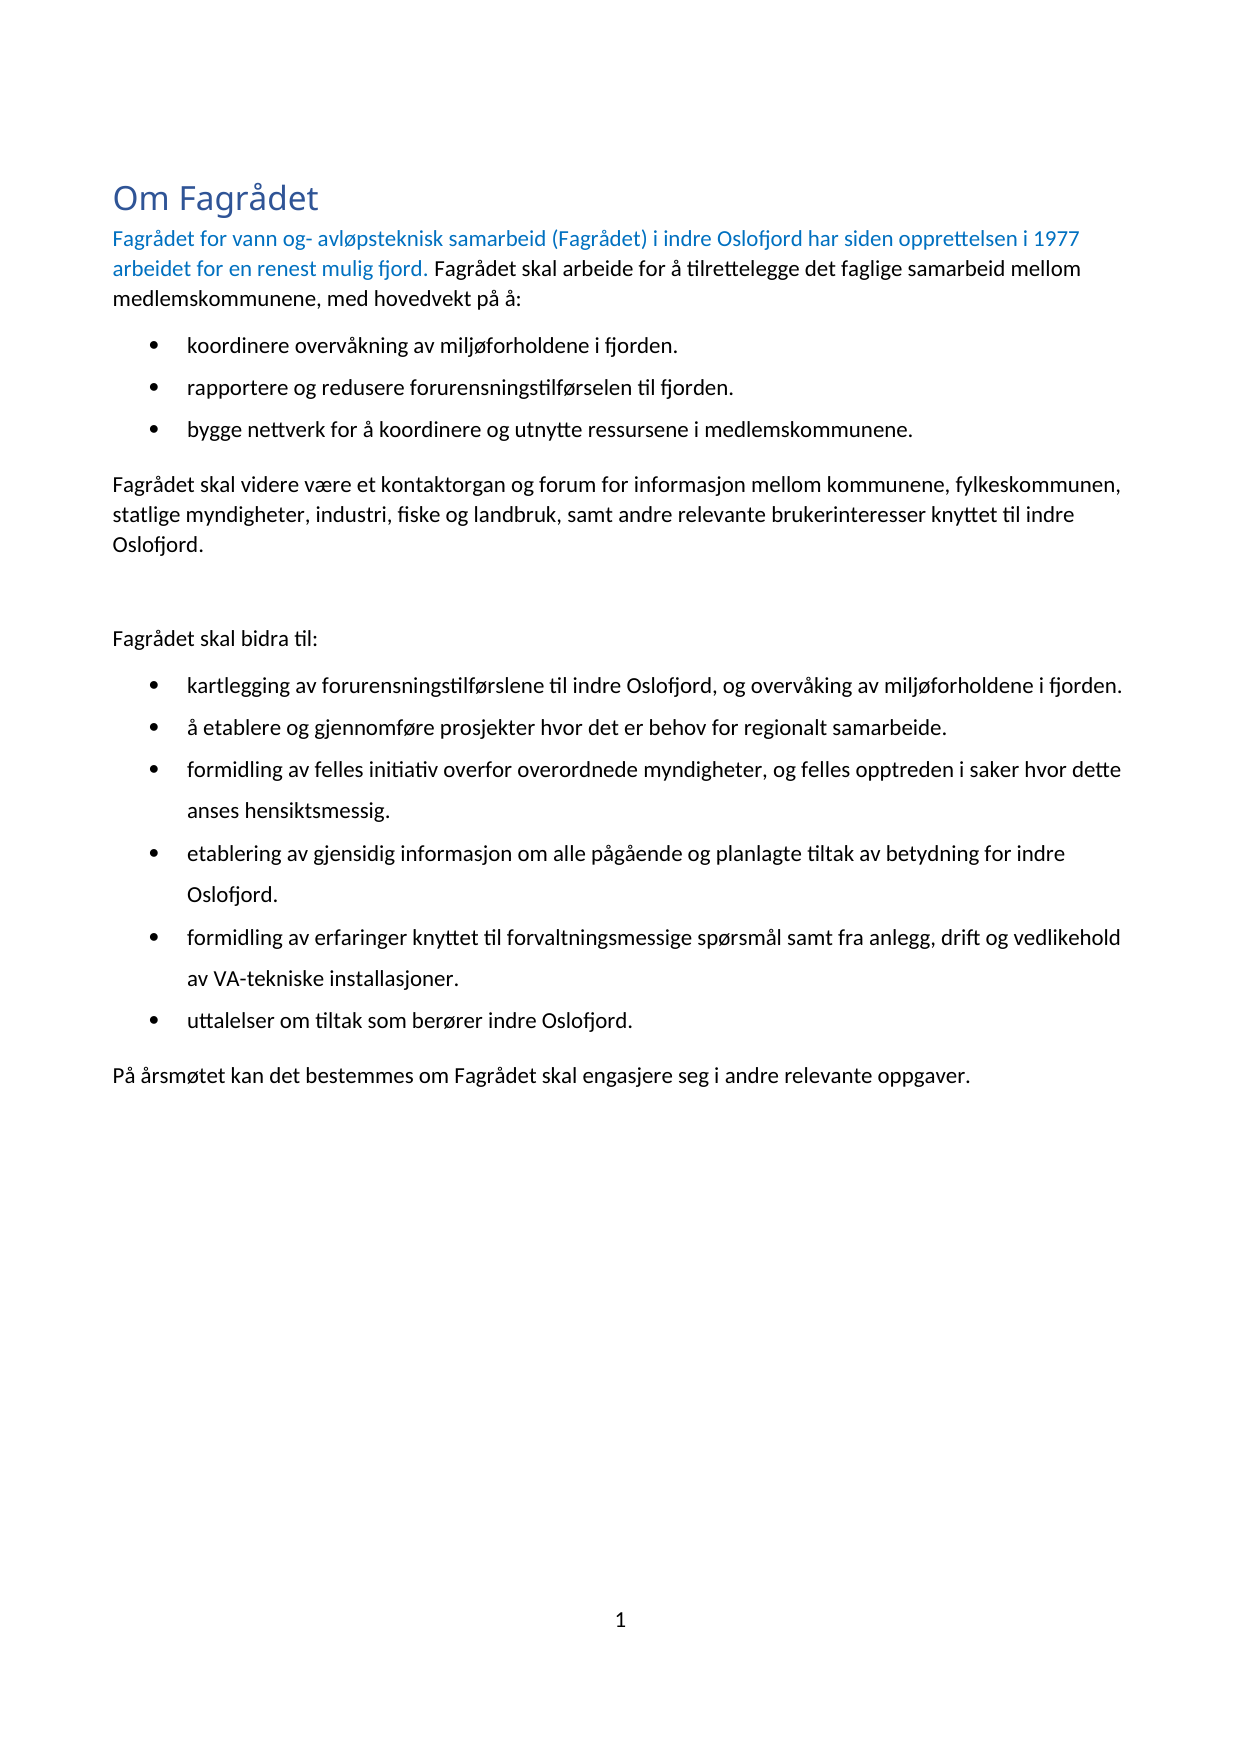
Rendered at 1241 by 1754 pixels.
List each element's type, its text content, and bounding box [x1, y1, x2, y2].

list rapportere og redusere forurensningstilførselen til fjorden. [150, 373, 1128, 401]
subtitle Om Fagrådet [112, 175, 1128, 220]
text Fagrådet skal videre være et kontaktorgan og forum for informasjon mellom kommunene, fylkeskommunen, statlige myndigheter, industri, fiske og landbruk, samt andre relevante brukerinteresser knyttet til indre Oslofjord. [112, 470, 1128, 558]
text Fagrådet for vann og- avløpsteknisk samarbeid (Fagrådet) i indre Oslofjord har siden opprettelsen i 1977 arbeidet for en renest mulig fjord. Fagrådet skal arbeide for å tilrettelegge det faglige samarbeid mellom medlemskommunene, med hovedvekt på å: [112, 224, 1128, 312]
text På årsmøtet kan det bestemmes om Fagrådet skal engasjere seg i andre relevante oppgaver. [112, 1061, 1128, 1089]
list etablering av gjensidig informasjon om alle pågående og planlagte tiltak av betydning for indre Oslofjord. [150, 839, 1128, 909]
list uttalelser om tiltak som berører indre Oslofjord. [150, 1007, 1128, 1034]
list formidling av felles initiativ overfor overordnede myndigheter, og felles opptreden i saker hvor dette anses hensiktsmessig. [150, 755, 1128, 825]
list koordinere overvåkning av miljøforholdene i fjorden. [150, 331, 1128, 359]
list å etablere og gjennomføre prosjekter hvor det er behov for regionalt samarbeide. [150, 713, 1128, 741]
list kartlegging av forurensningstilførslene til indre Oslofjord, og overvåking av miljøforholdene i fjorden. [150, 671, 1128, 699]
text Fagrådet skal bidra til: [112, 624, 1128, 652]
list bygge nettverk for å koordinere og utnytte ressursene i medlemskommunene. [150, 415, 1128, 443]
list formidling av erfaringer knyttet til forvaltningsmessige spørsmål samt fra anlegg, drift og vedlikehold av VA-tekniske installasjoner. [150, 923, 1128, 993]
